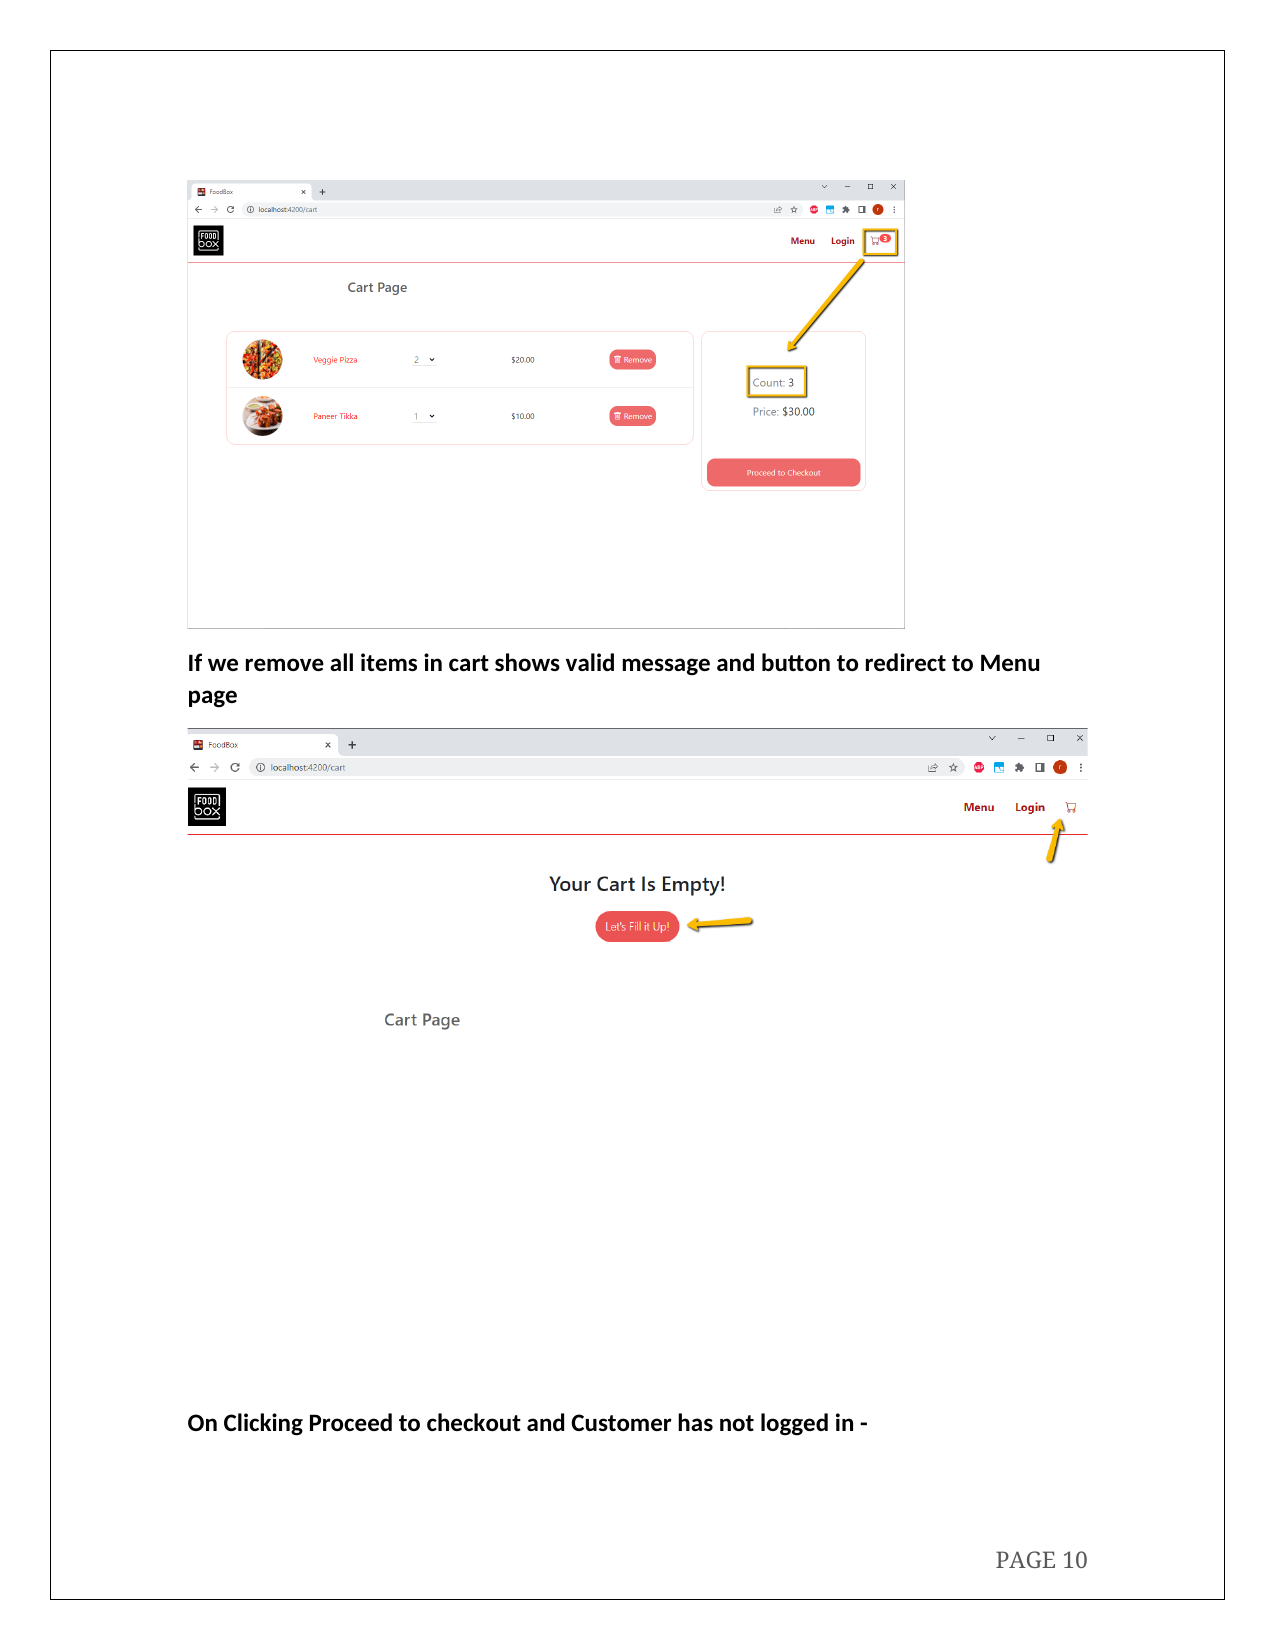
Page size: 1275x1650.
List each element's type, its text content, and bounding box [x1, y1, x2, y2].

text On Clicking Proceed to checkout and Customer has not logged in - [187, 1407, 1087, 1437]
picture [187, 728, 1088, 1144]
picture [187, 180, 905, 629]
text If we remove all items in cart shows valid message and button to redirect to Menu page [187, 647, 1087, 710]
